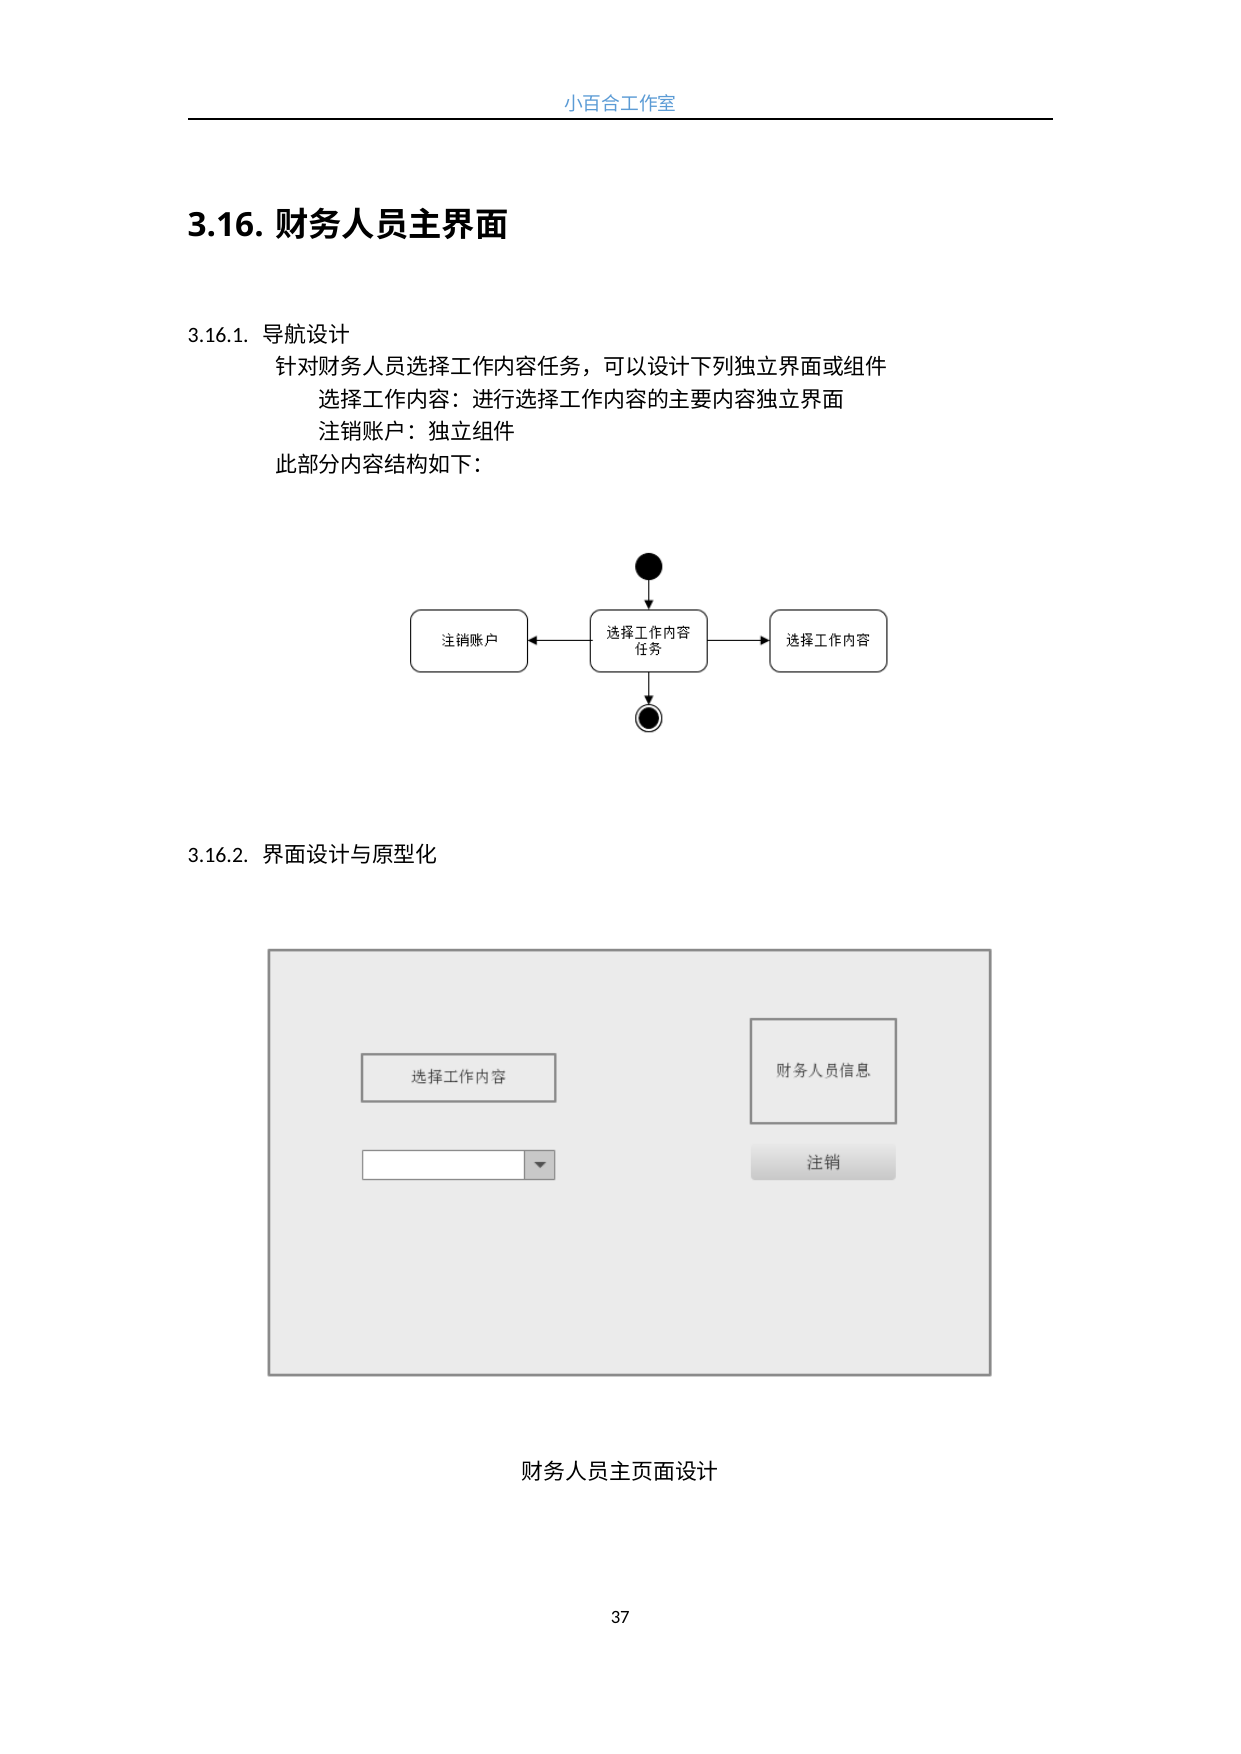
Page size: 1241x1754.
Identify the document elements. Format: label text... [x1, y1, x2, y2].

text 针对财务人员选择工作内容任务，可以设计下列独立界面或组件 [262, 349, 1053, 381]
picture [187, 868, 1053, 1438]
text 注销账户：独立组件 [262, 414, 1053, 446]
picture [225, 478, 1091, 804]
list 导航设计 [187, 316, 1053, 349]
list 此部分内容结构如下： [262, 446, 1053, 478]
text 财务人员主页面设计 [187, 1454, 1053, 1486]
list 界面设计与原型化 [187, 836, 1053, 868]
subtitle 财务人员主界面 [187, 189, 1053, 254]
text 选择工作内容：进行选择工作内容的主要内容独立界面 [306, 381, 1053, 414]
